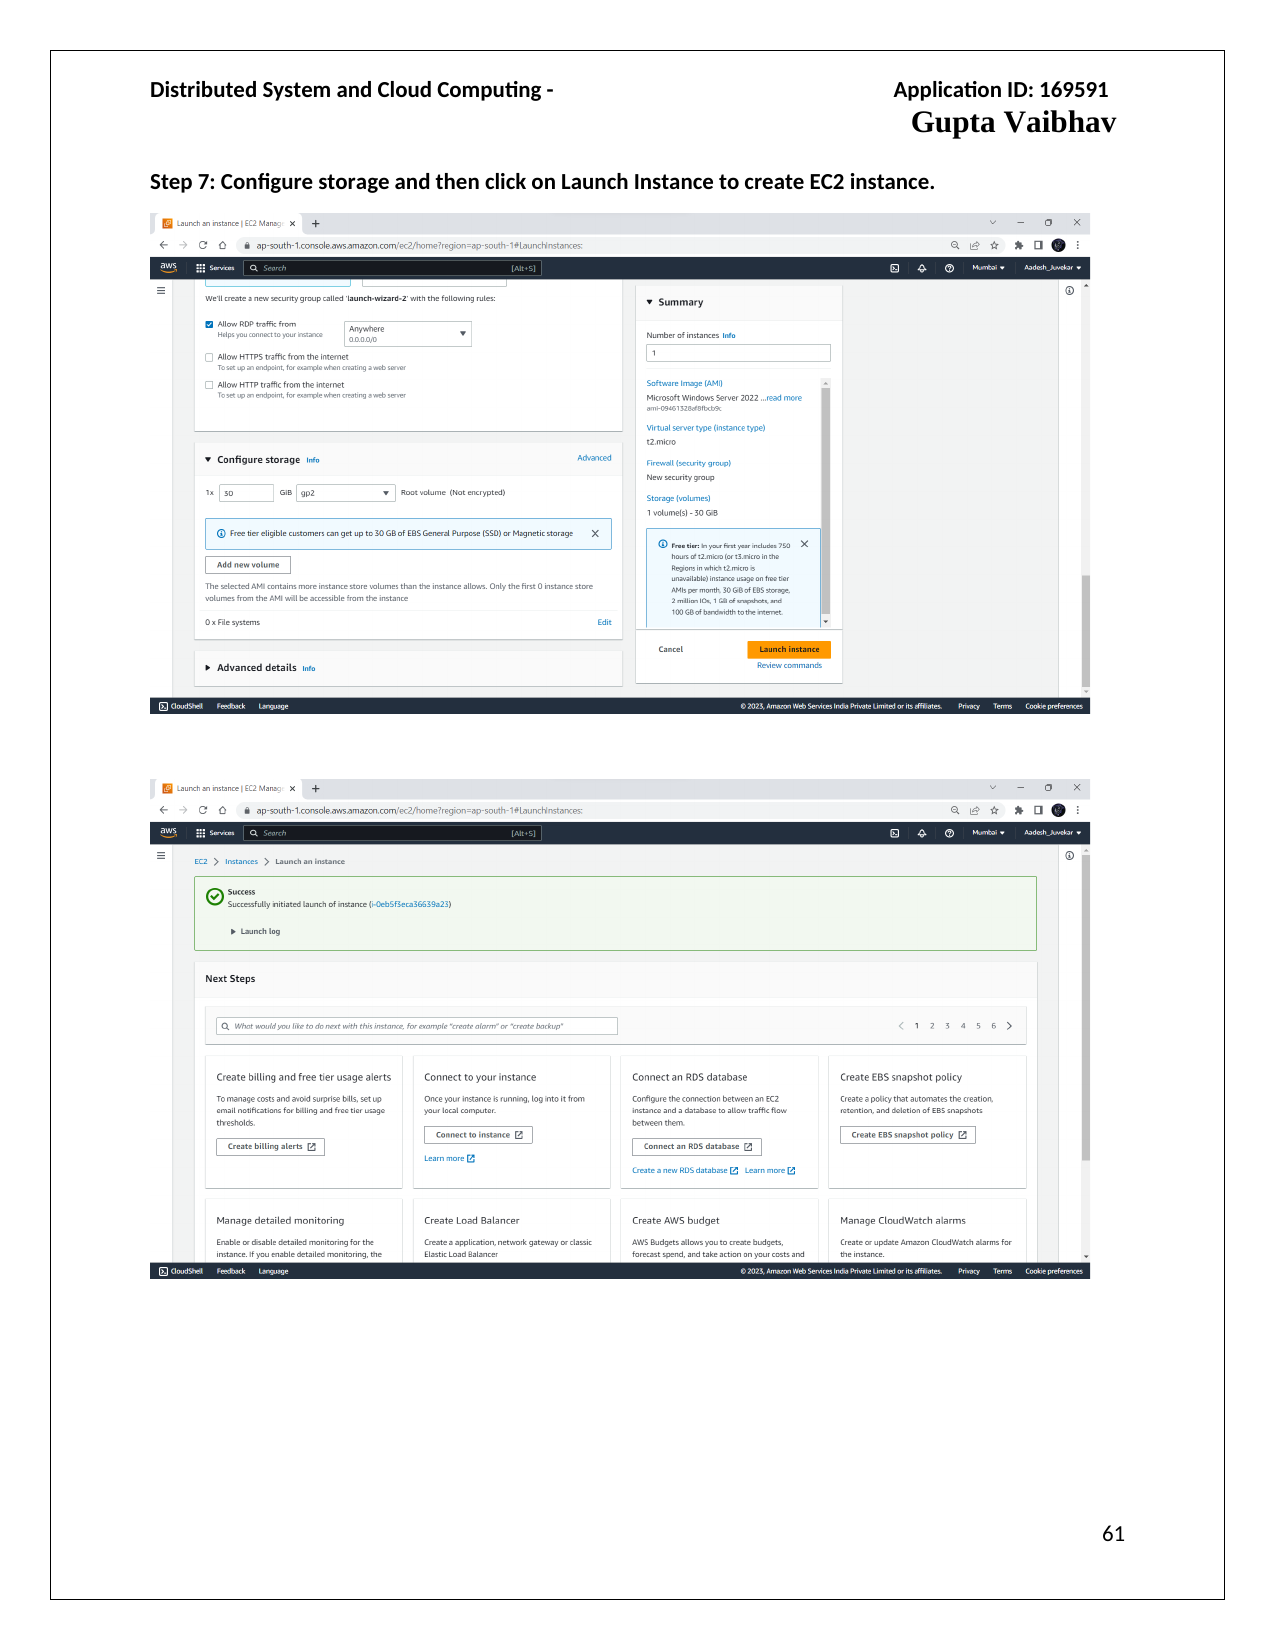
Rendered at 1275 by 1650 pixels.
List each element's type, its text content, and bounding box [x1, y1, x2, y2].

picture [150, 779, 1091, 1279]
picture [150, 213, 1091, 714]
text Step 7: Configure storage and then click on Launch Instance to create EC2 instance. [150, 167, 1125, 195]
